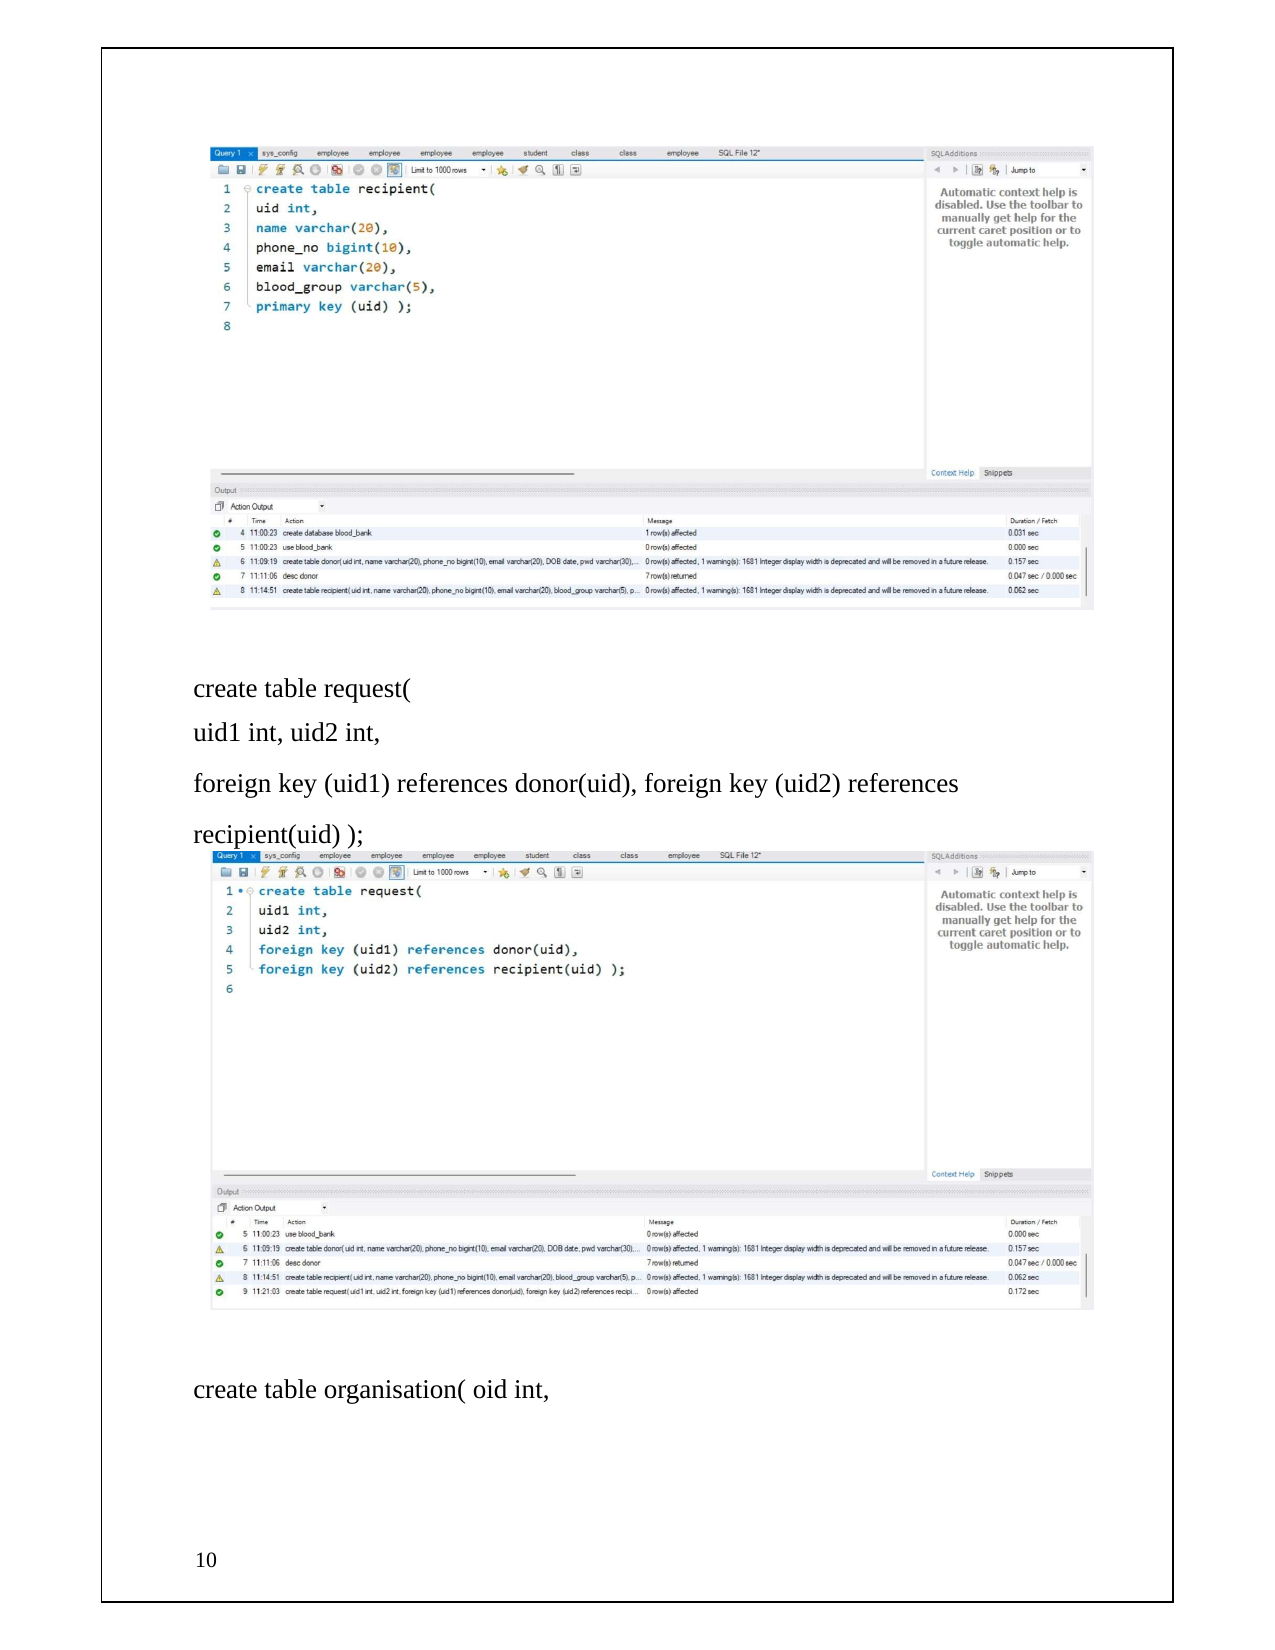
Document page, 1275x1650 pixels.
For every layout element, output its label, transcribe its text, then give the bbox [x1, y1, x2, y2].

picture [210, 851, 1094, 1310]
text foreign key (uid1) references donor(uid), foreign key (uid2) references [193, 767, 1085, 798]
text create table request( uid1 int, uid2 int, [193, 672, 427, 747]
picture [210, 146, 1094, 610]
text create table organisation( oid int, [193, 1373, 565, 1404]
text recipient(uid) ); [193, 818, 1085, 849]
